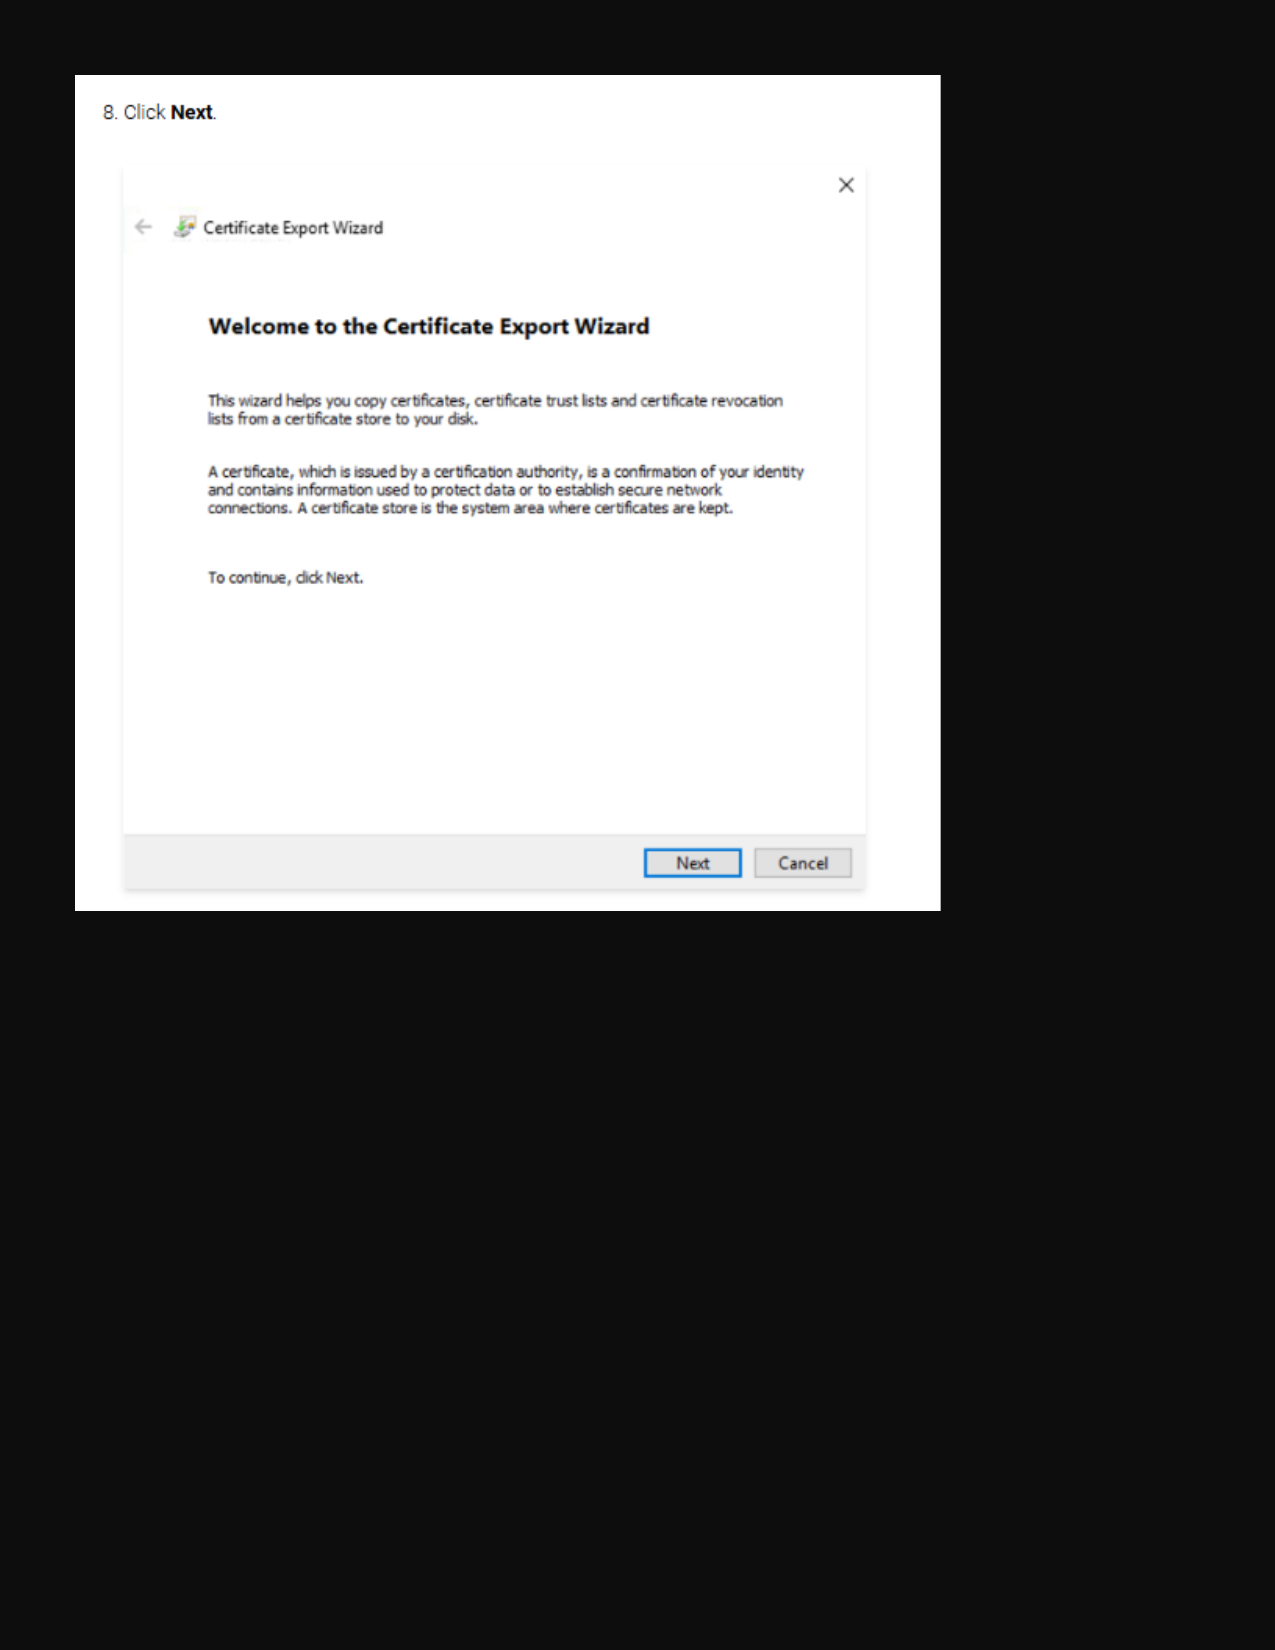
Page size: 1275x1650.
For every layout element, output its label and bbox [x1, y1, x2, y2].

picture [75, 75, 941, 911]
